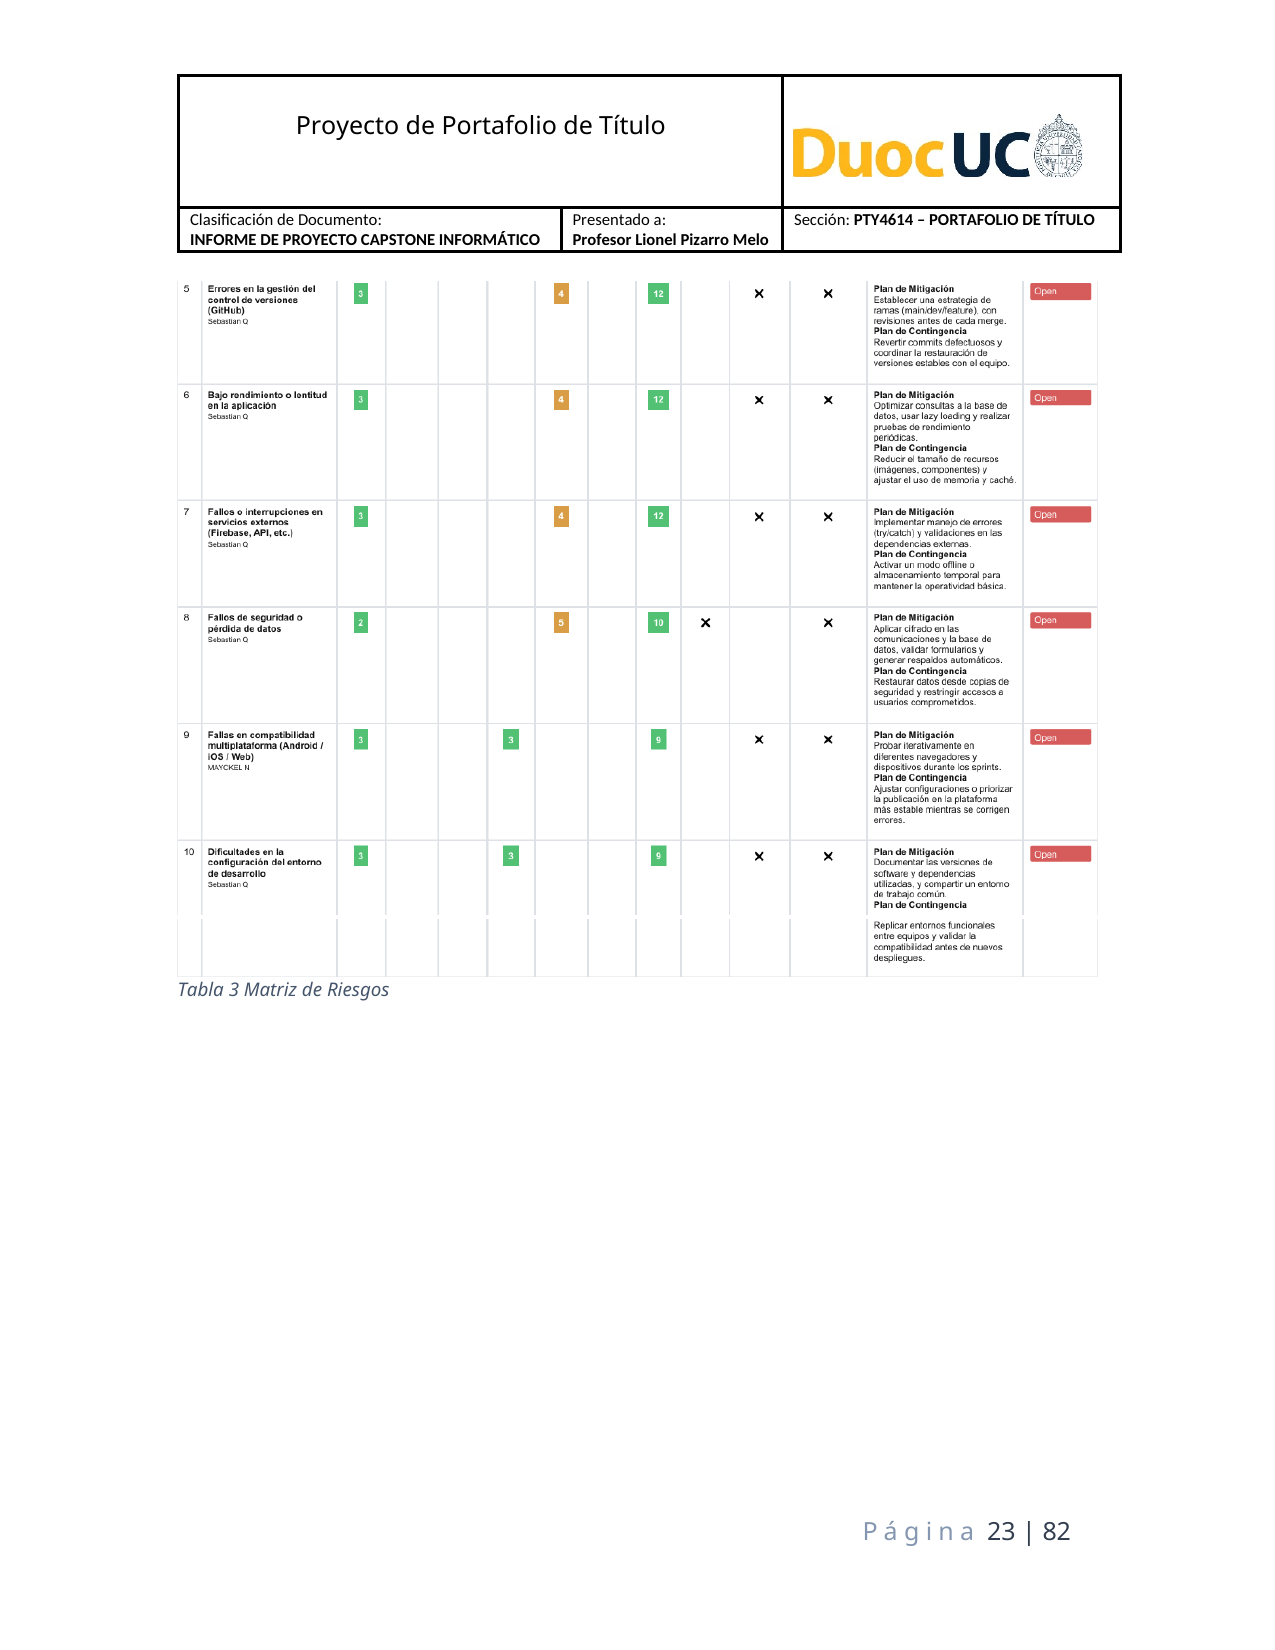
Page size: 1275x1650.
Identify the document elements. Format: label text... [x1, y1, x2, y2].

picture [791, 113, 1083, 176]
text Tabla 3 Matriz de Riesgos [177, 977, 1098, 1002]
picture [177, 281, 1098, 977]
